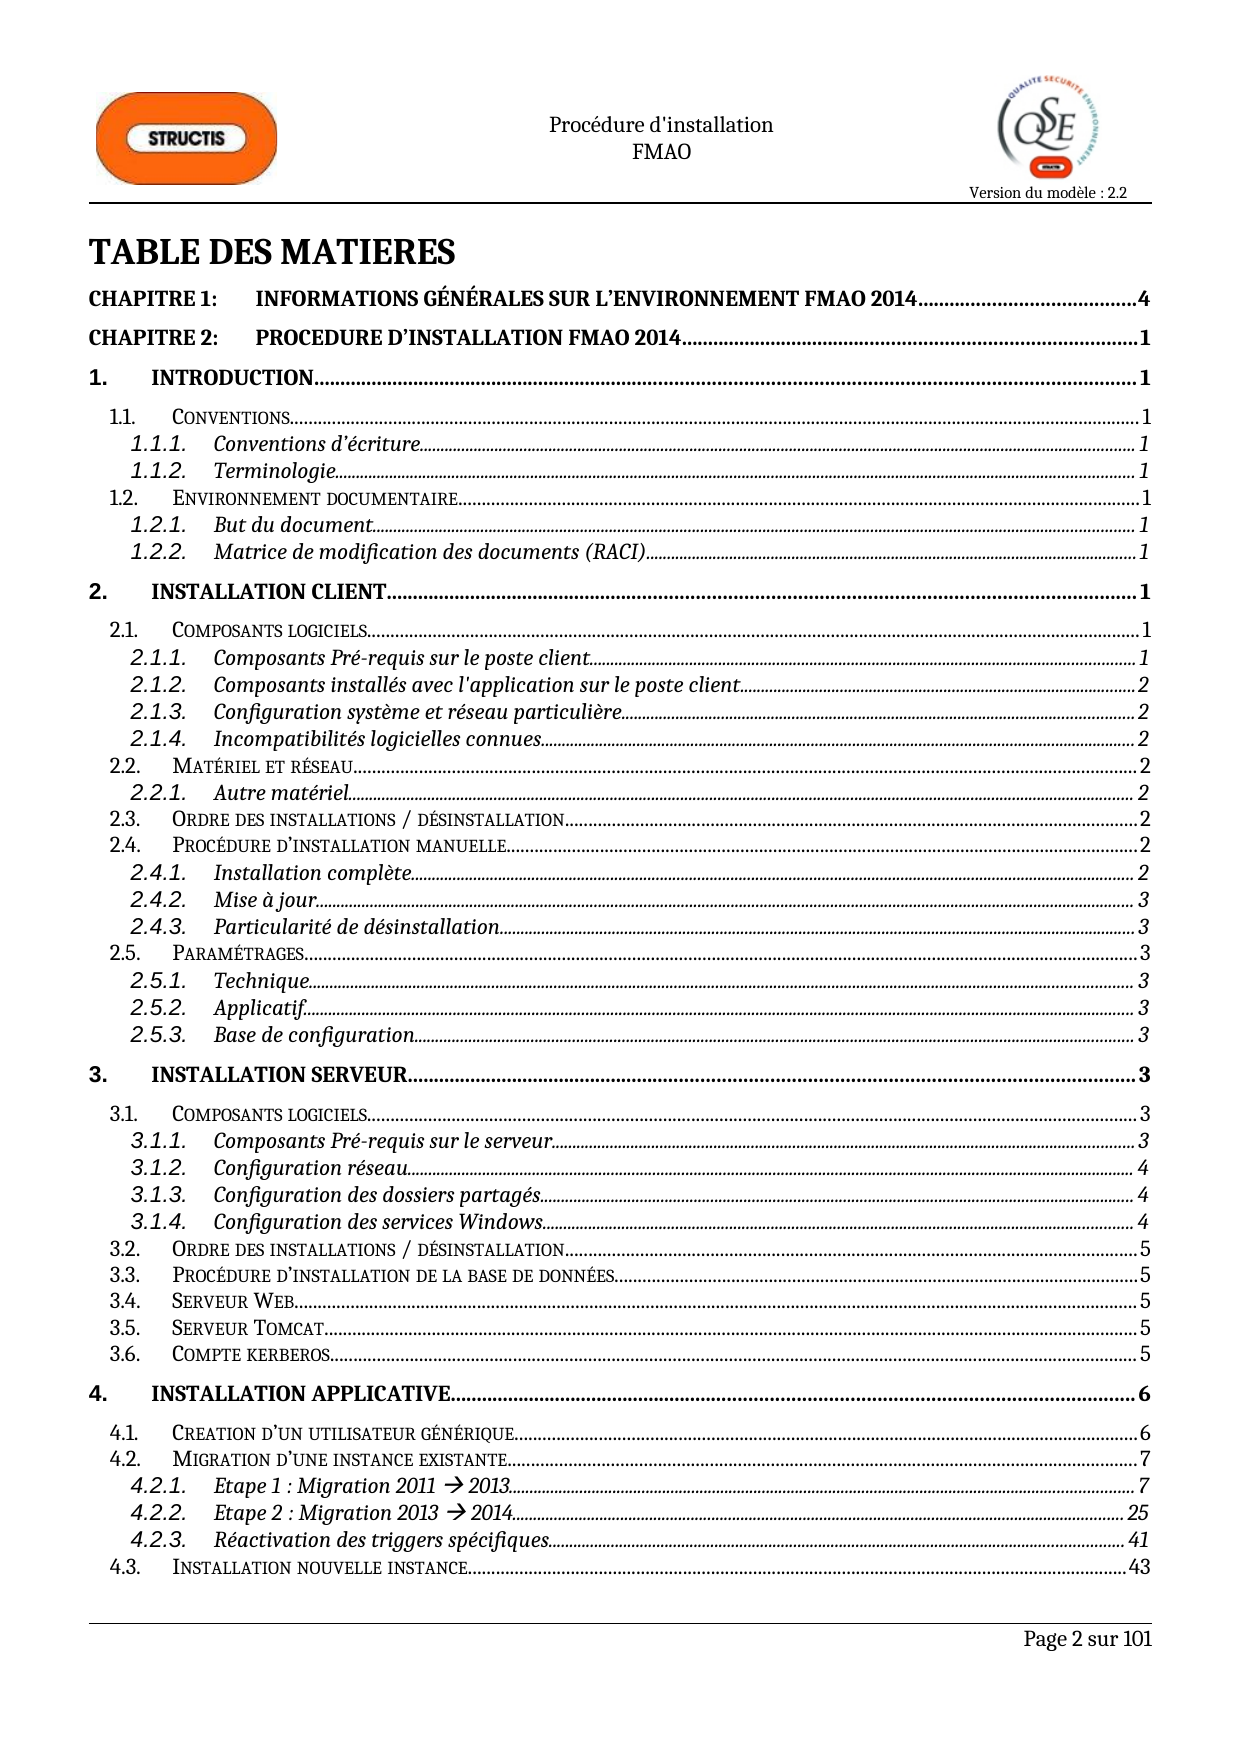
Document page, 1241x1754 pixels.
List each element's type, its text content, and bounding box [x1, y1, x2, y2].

text 2.1.3. Configuration système et réseau particulière 2 [130, 698, 1152, 725]
text 1.1.1. Conventions d’écriture 1 [130, 430, 1152, 457]
text 2.5.3. Base de configuration 3 [130, 1021, 1152, 1048]
text 2.1.2. Composants installés avec l'application sur le poste client 2 [130, 671, 1152, 698]
text 2.4.2. Mise à jour 3 [130, 886, 1152, 913]
text 2.2. Matériel et réseau 2 [109, 752, 1152, 779]
text 2.2.1. Autre matériel 2 [130, 779, 1152, 806]
text 2.1. Composants logiciels 1 [109, 617, 1152, 644]
text 2. Installation Client 1 [89, 578, 1152, 605]
text Chapitre 2: PROCEDURE D’INSTALLATION FMAO 2014 1 [89, 325, 1152, 351]
text 1.1. Conventions 1 [109, 404, 1152, 430]
text 2.5. Paramétrages 3 [109, 940, 1152, 967]
picture [96, 92, 278, 185]
text 2.3. Ordre des installations / désinstallation 2 [109, 806, 1152, 832]
text 1.2.2. Matrice de modification des documents (RACI) 1 [130, 538, 1152, 565]
text 3. Installation Serveur 3 [89, 1061, 1152, 1088]
text 2.4.1. Installation complète 2 [130, 859, 1152, 886]
text 2.5.1. Technique 3 [130, 967, 1152, 994]
text 4.1. Creation d’un utilisateur générique 6 [109, 1419, 1152, 1446]
text 3.2. Ordre des installations / désinstallation 5 [109, 1235, 1152, 1262]
text 1.2. Environnement documentaire 1 [109, 484, 1152, 511]
text 4.2.3. Réactivation des triggers spécifiques 41 [130, 1526, 1152, 1554]
text 4.3. Installation nouvelle instance 43 [109, 1554, 1152, 1580]
text 2.4.3. Particularité de désinstallation 3 [130, 913, 1152, 940]
text 2.1.4. Incompatibilités logicielles connues 2 [130, 725, 1152, 752]
text 3.4. Serveur Web 5 [109, 1288, 1152, 1314]
text 3.1.1. Composants Pré-requis sur le serveur 3 [130, 1127, 1152, 1154]
text 3.1. Composants logiciels 3 [109, 1100, 1152, 1127]
text Chapitre 1: Informations générales sur l’environnement FMAO 2014 4 [89, 286, 1152, 313]
text 3.5. Serveur Tomcat 5 [109, 1314, 1152, 1341]
text 2.4. Procédure d’installation manuelle 2 [109, 832, 1152, 859]
text 4.2.1. Etape 1 : Migration 2011 2013 7 [130, 1472, 1152, 1499]
text 3.1.4. Configuration des services Windows 4 [130, 1208, 1152, 1235]
text 3.6. Compte kerberos 5 [109, 1341, 1152, 1367]
text 1.1.2. Terminologie 1 [130, 457, 1152, 484]
text 3.1.3. Configuration des dossiers partagés 4 [130, 1181, 1152, 1208]
text 1.2.1. But du document 1 [130, 511, 1152, 538]
text 2.1.1. Composants Pré-requis sur le poste client 1 [130, 644, 1152, 671]
text 4.2. Migration d’une instance existante 7 [109, 1446, 1152, 1472]
text 3.3. Procédure d’installation de la base de données 5 [109, 1262, 1152, 1288]
picture [994, 75, 1103, 183]
text 4.2.2. Etape 2 : Migration 2013 2014 25 [130, 1499, 1152, 1526]
text 4. Installation applicative 6 [89, 1380, 1152, 1407]
text TABLE DES MATIERES [89, 231, 1152, 274]
text 1. Introduction 1 [89, 364, 1152, 391]
text 2.5.2. Applicatif 3 [130, 994, 1152, 1021]
text 3.1.2. Configuration réseau 4 [130, 1154, 1152, 1181]
